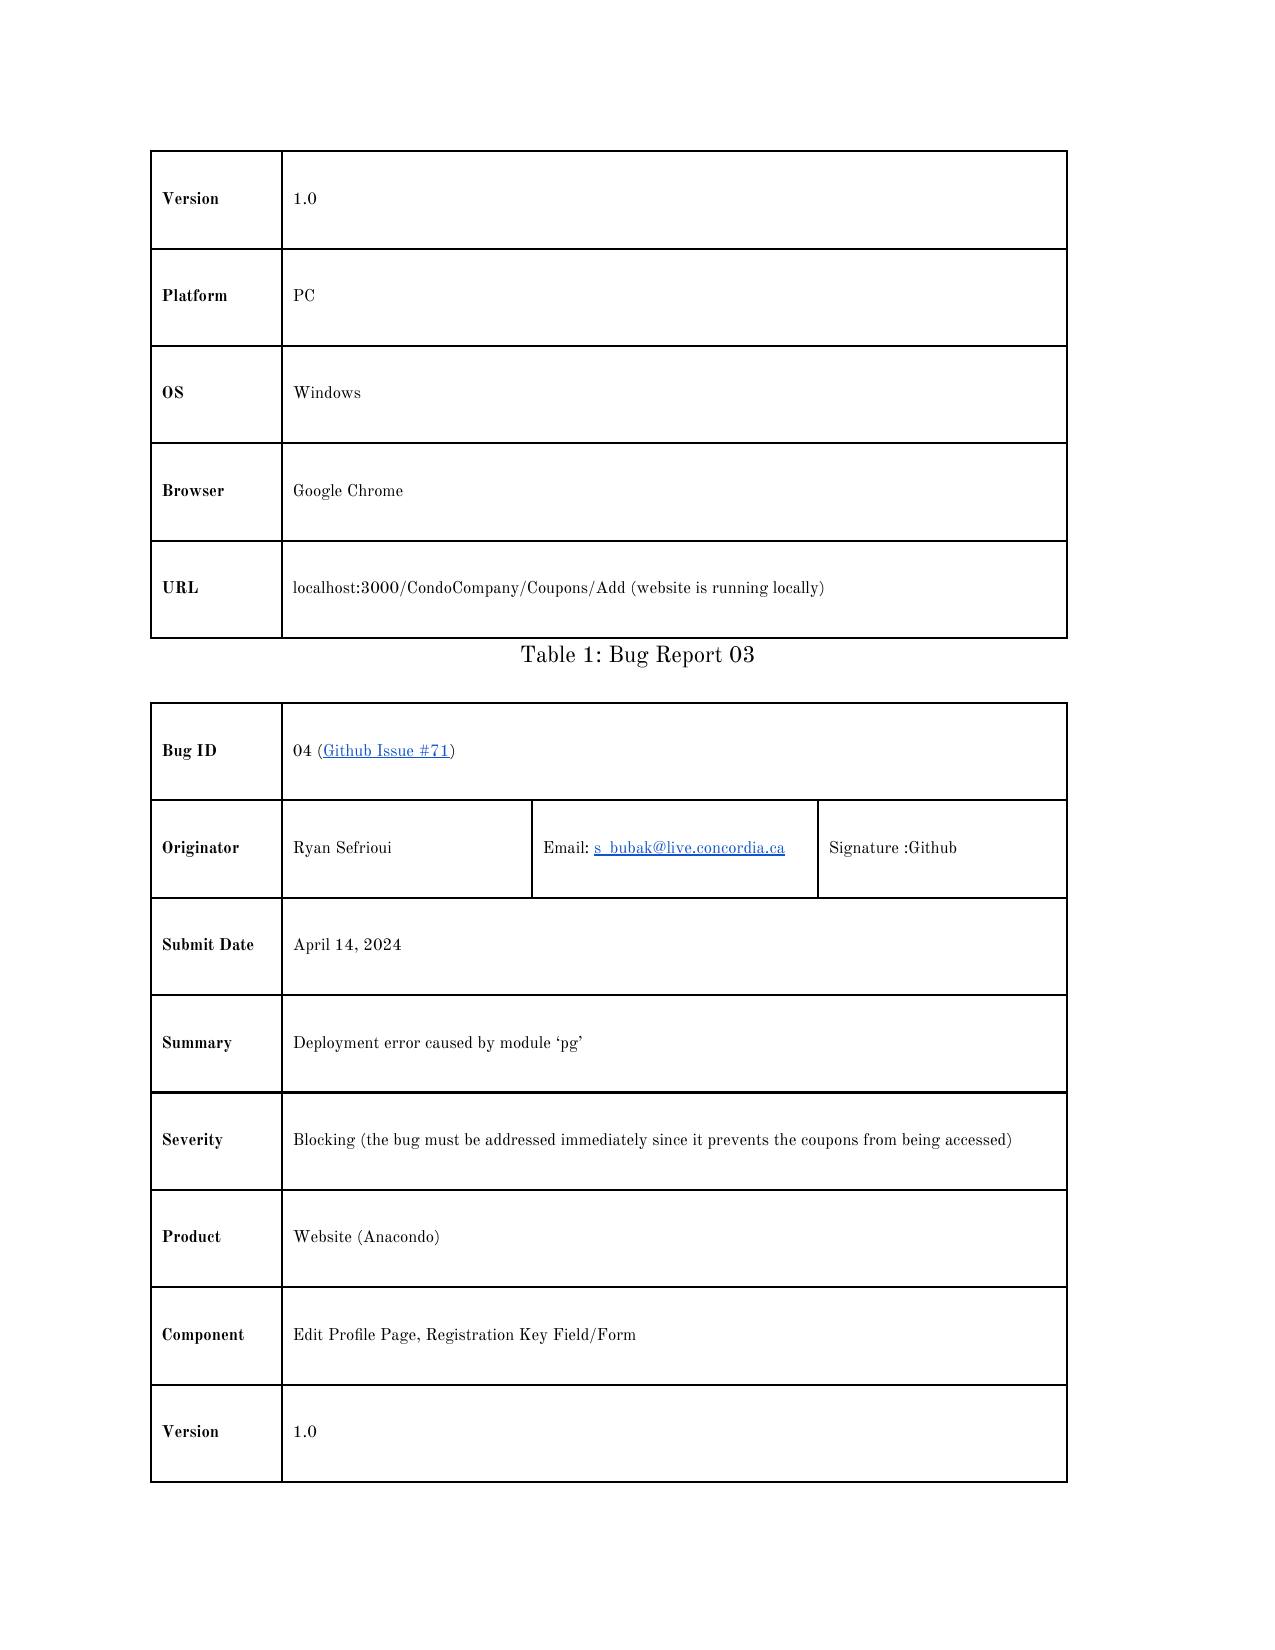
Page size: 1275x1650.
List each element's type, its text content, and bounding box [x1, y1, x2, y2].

table_cell Website (Anacondo) [283, 1191, 1066, 1286]
table_cell Summary [152, 996, 281, 1091]
table_cell Windows [283, 347, 1066, 442]
table_cell Submit Date [152, 899, 281, 994]
table_cell URL [152, 542, 281, 637]
table_cell 1.0 [283, 152, 1066, 247]
table_cell Browser [152, 444, 281, 539]
table_cell Blocking (the bug must be addressed immediately since it prevents the coupons from being accessed) [283, 1094, 1066, 1189]
table_cell Email: s_bubak@live.concordia.ca [533, 801, 817, 897]
table_cell Platform [152, 250, 281, 345]
table_cell localhost:3000/CondoCompany/Coupons/Add (website is running locally) [283, 542, 1066, 637]
table_header 04 (Github Issue #71) [283, 704, 1066, 799]
table_cell Google Chrome [283, 444, 1066, 539]
table_cell Severity [152, 1094, 281, 1189]
table_cell PC [283, 250, 1066, 345]
table_cell Version [152, 1386, 281, 1481]
table_cell Deployment error caused by module ‘pg’ [283, 996, 1066, 1091]
table_cell 1.0 [283, 1386, 1066, 1481]
table_cell Edit Profile Page, Registration Key Field/Form [283, 1288, 1066, 1383]
table_cell Ryan Sefrioui [283, 801, 531, 897]
table_header Bug ID [152, 704, 281, 799]
table_cell Signature :Github [819, 801, 1066, 897]
table_cell April 14, 2024 [283, 899, 1066, 994]
table_cell Component [152, 1288, 281, 1383]
table_cell Version [152, 152, 281, 247]
table_cell OS [152, 347, 281, 442]
text Table 1: Bug Report 03 [150, 639, 1125, 667]
table_cell Originator [152, 801, 281, 897]
table_cell Product [152, 1191, 281, 1286]
